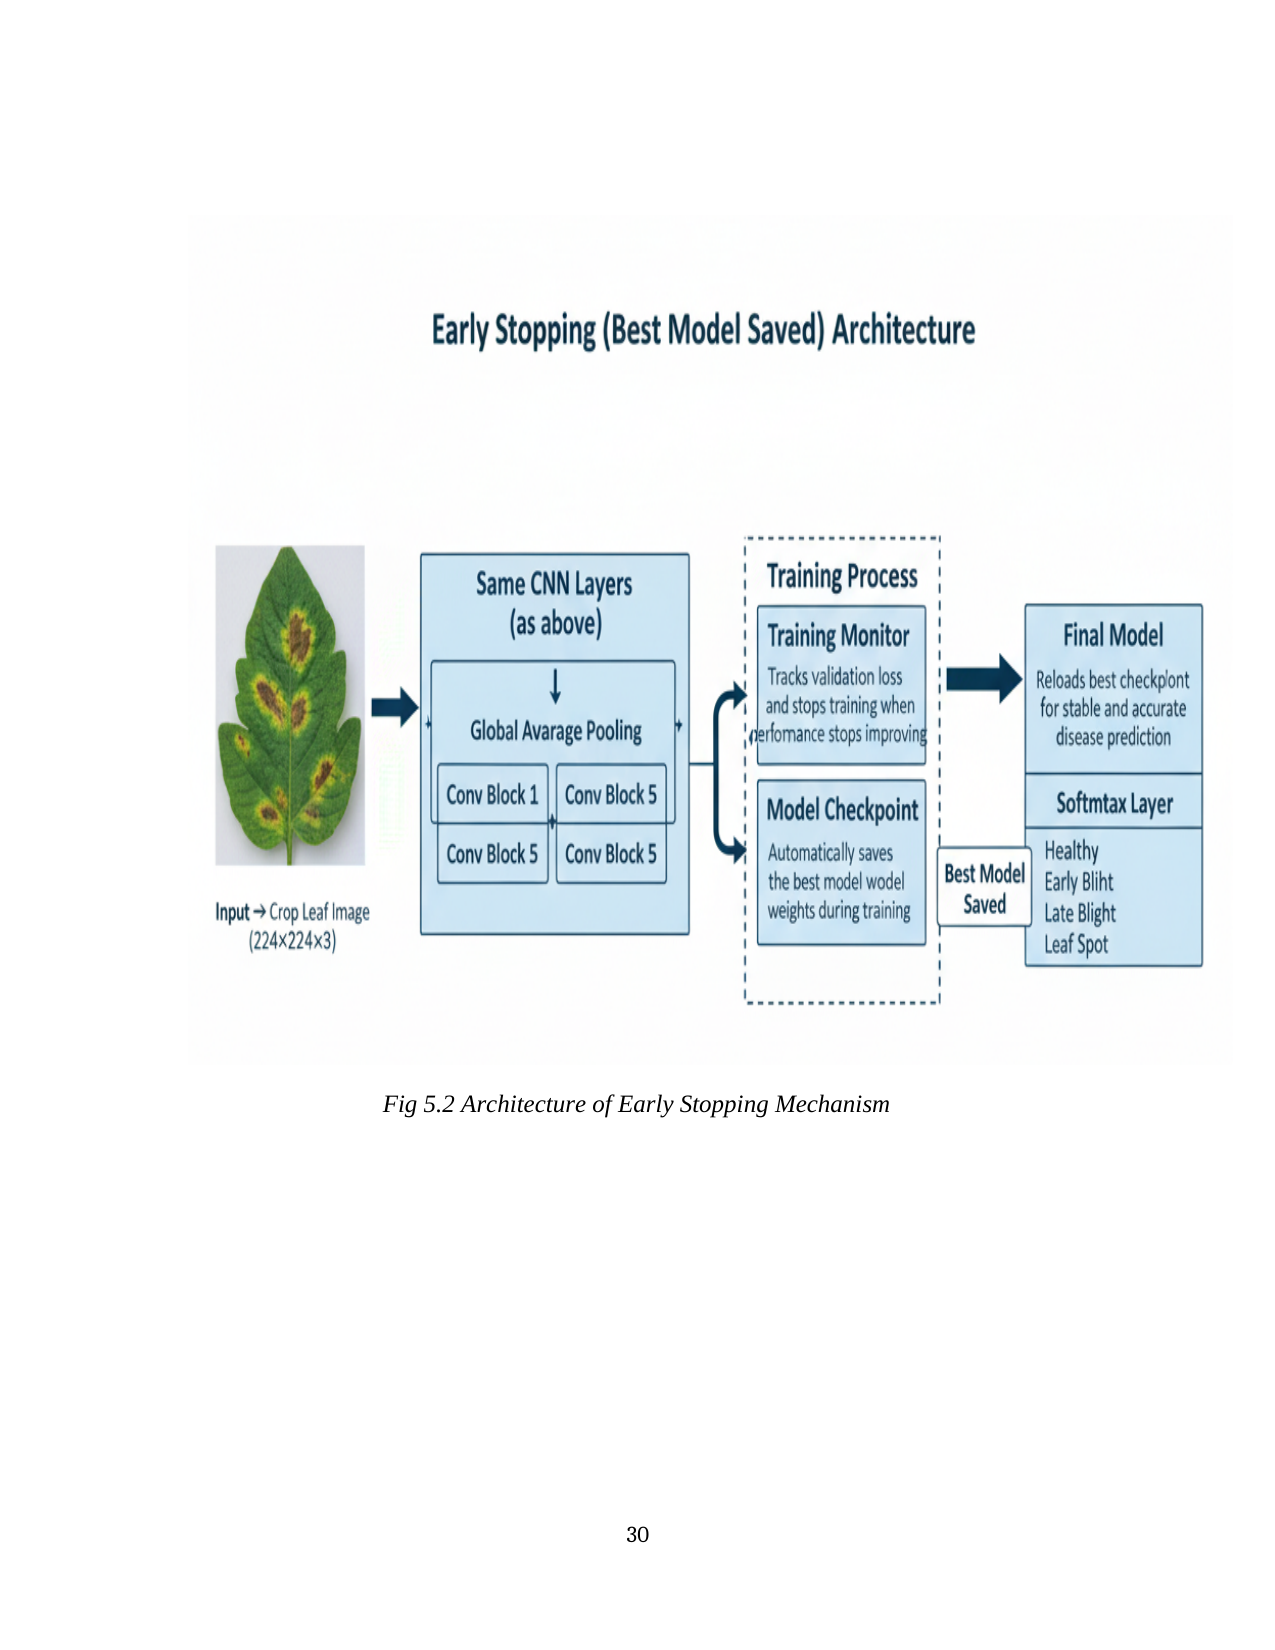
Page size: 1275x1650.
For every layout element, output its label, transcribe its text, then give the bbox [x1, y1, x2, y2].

text Fig 5.2 Architecture of Early Stopping Mechanism [187, 1089, 1087, 1118]
picture [187, 215, 1233, 1065]
